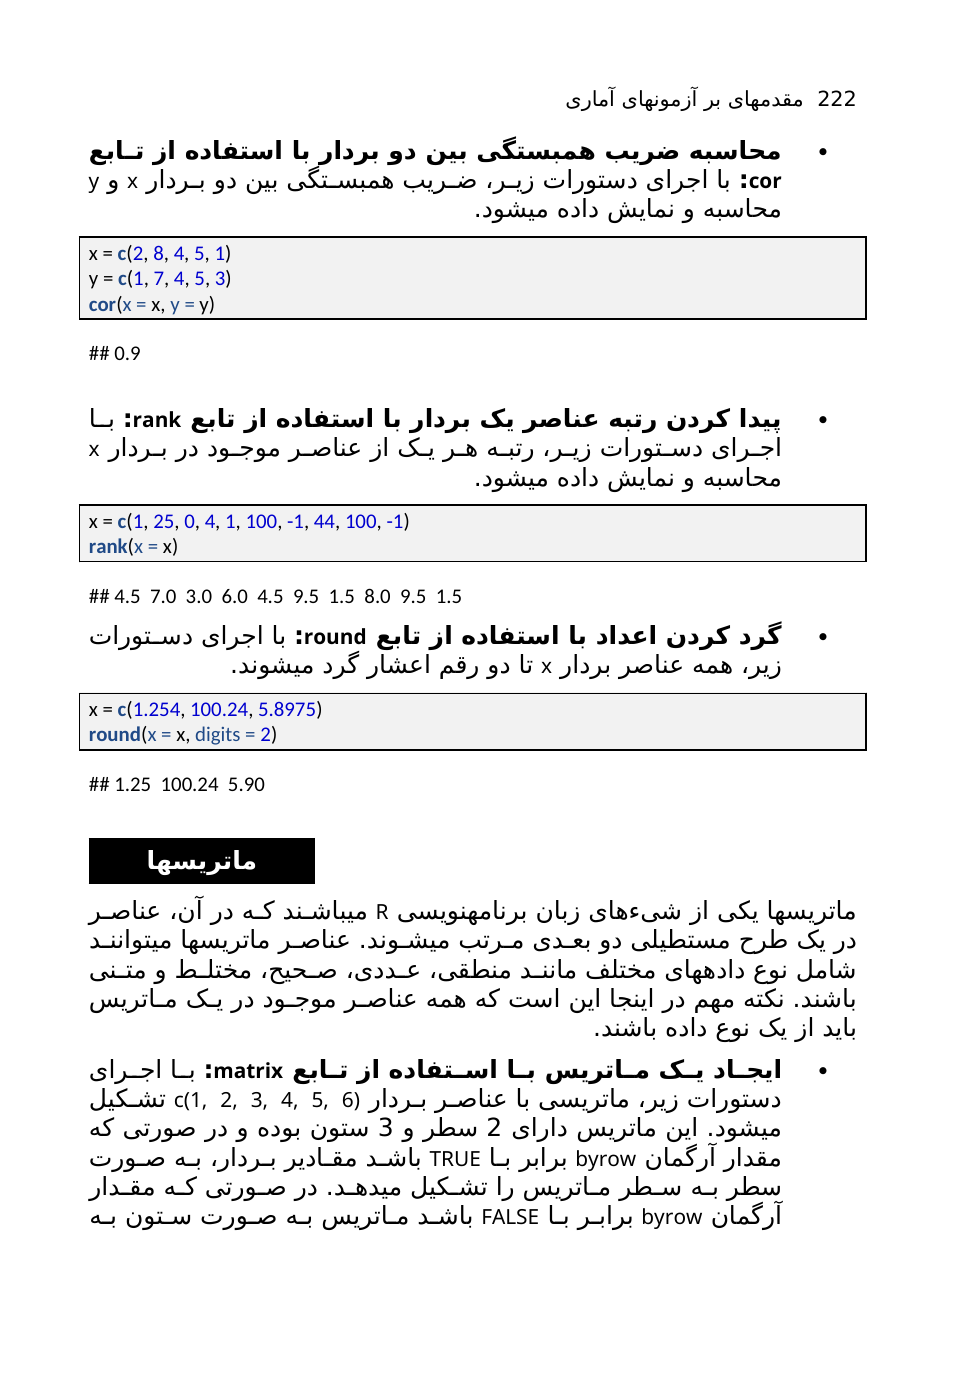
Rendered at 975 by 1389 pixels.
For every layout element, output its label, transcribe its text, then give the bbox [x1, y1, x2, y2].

text x = c(1.254, 100.24, 5.8975) round(x = x, digits = 2) [80, 694, 865, 749]
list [89, 1055, 819, 1231]
text x = c(2, 8, 4, 5, 1) y = c(1, 7, 4, 5, 3) cor(x = x, y = y) [80, 238, 865, 318]
text ## 4.5 7.0 3.0 6.0 4.5 9.5 1.5 8.0 9.5 1.5 [89, 583, 857, 609]
text ## 1.25 100.24 5.90 [89, 771, 857, 797]
text x = c(1, 25, 0, 4, 1, 100, -1, 44, 100, -1) rank(x = x) [80, 506, 865, 561]
text ## 0.9 [89, 341, 857, 366]
list گرد کردن اعداد با استفاده از تابع round: با اجرای دستورات زیر، همه عناصر بردار x تا دو رقم اعشار گرد می‏شوند. [89, 621, 819, 680]
list پیدا کردن رتبه عناصر یک بردار با استفاده از تابع rank: با اجرای دستورات زیر، رتبه هر یک از عناصر موجود در بردار x محاسبه و نمایش داده می‏شود. [89, 404, 819, 492]
list محاسبه ضریب همبستگی بین دو بردار با استفاده از تابع cor: با اجرای دستورات زیر، ضریب همبستگی بین دو بردار x و y محاسبه و نمایش داده می‏شود. [89, 136, 819, 224]
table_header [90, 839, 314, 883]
text ماتریس‏ها یکی از شی‏ء‏های زبان برنامه‏نویسی R می‏باشند که در آن، عناصر در یک طرح مستطیلی دو بعدی مرتب می‏شوند. عناصر ماتریس‏ها می‏توانند شامل نوع داده‏های مختلف مانند منطقی، عددی، صحیح، مختلط و متنی باشند. نکته مهم در اینجا این است که همه عناصر موجود در یک ماتریس باید از یک نوع داده باشند. [89, 896, 857, 1042]
